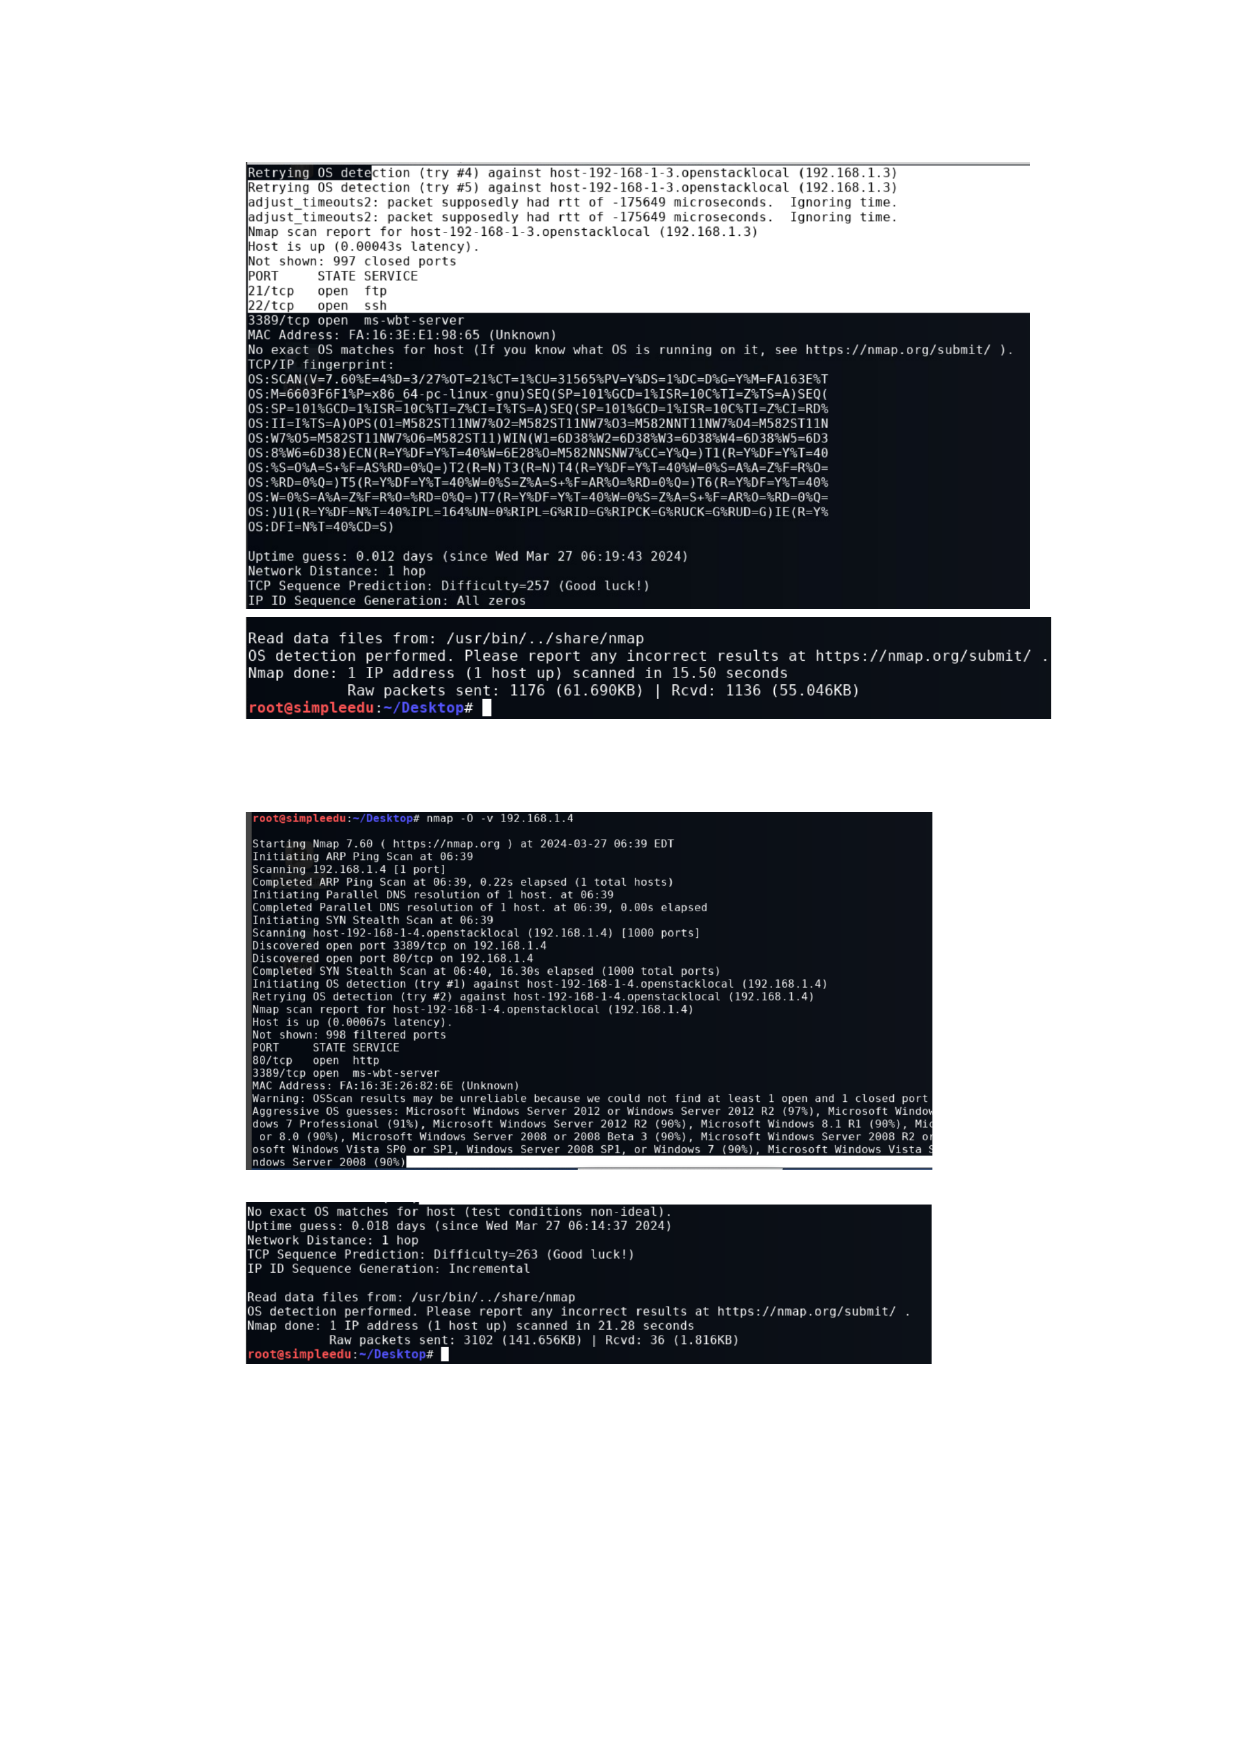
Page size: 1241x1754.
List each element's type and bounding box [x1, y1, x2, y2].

picture [245, 1202, 932, 1364]
picture [245, 617, 1052, 719]
picture [245, 162, 1030, 609]
picture [245, 812, 933, 1170]
